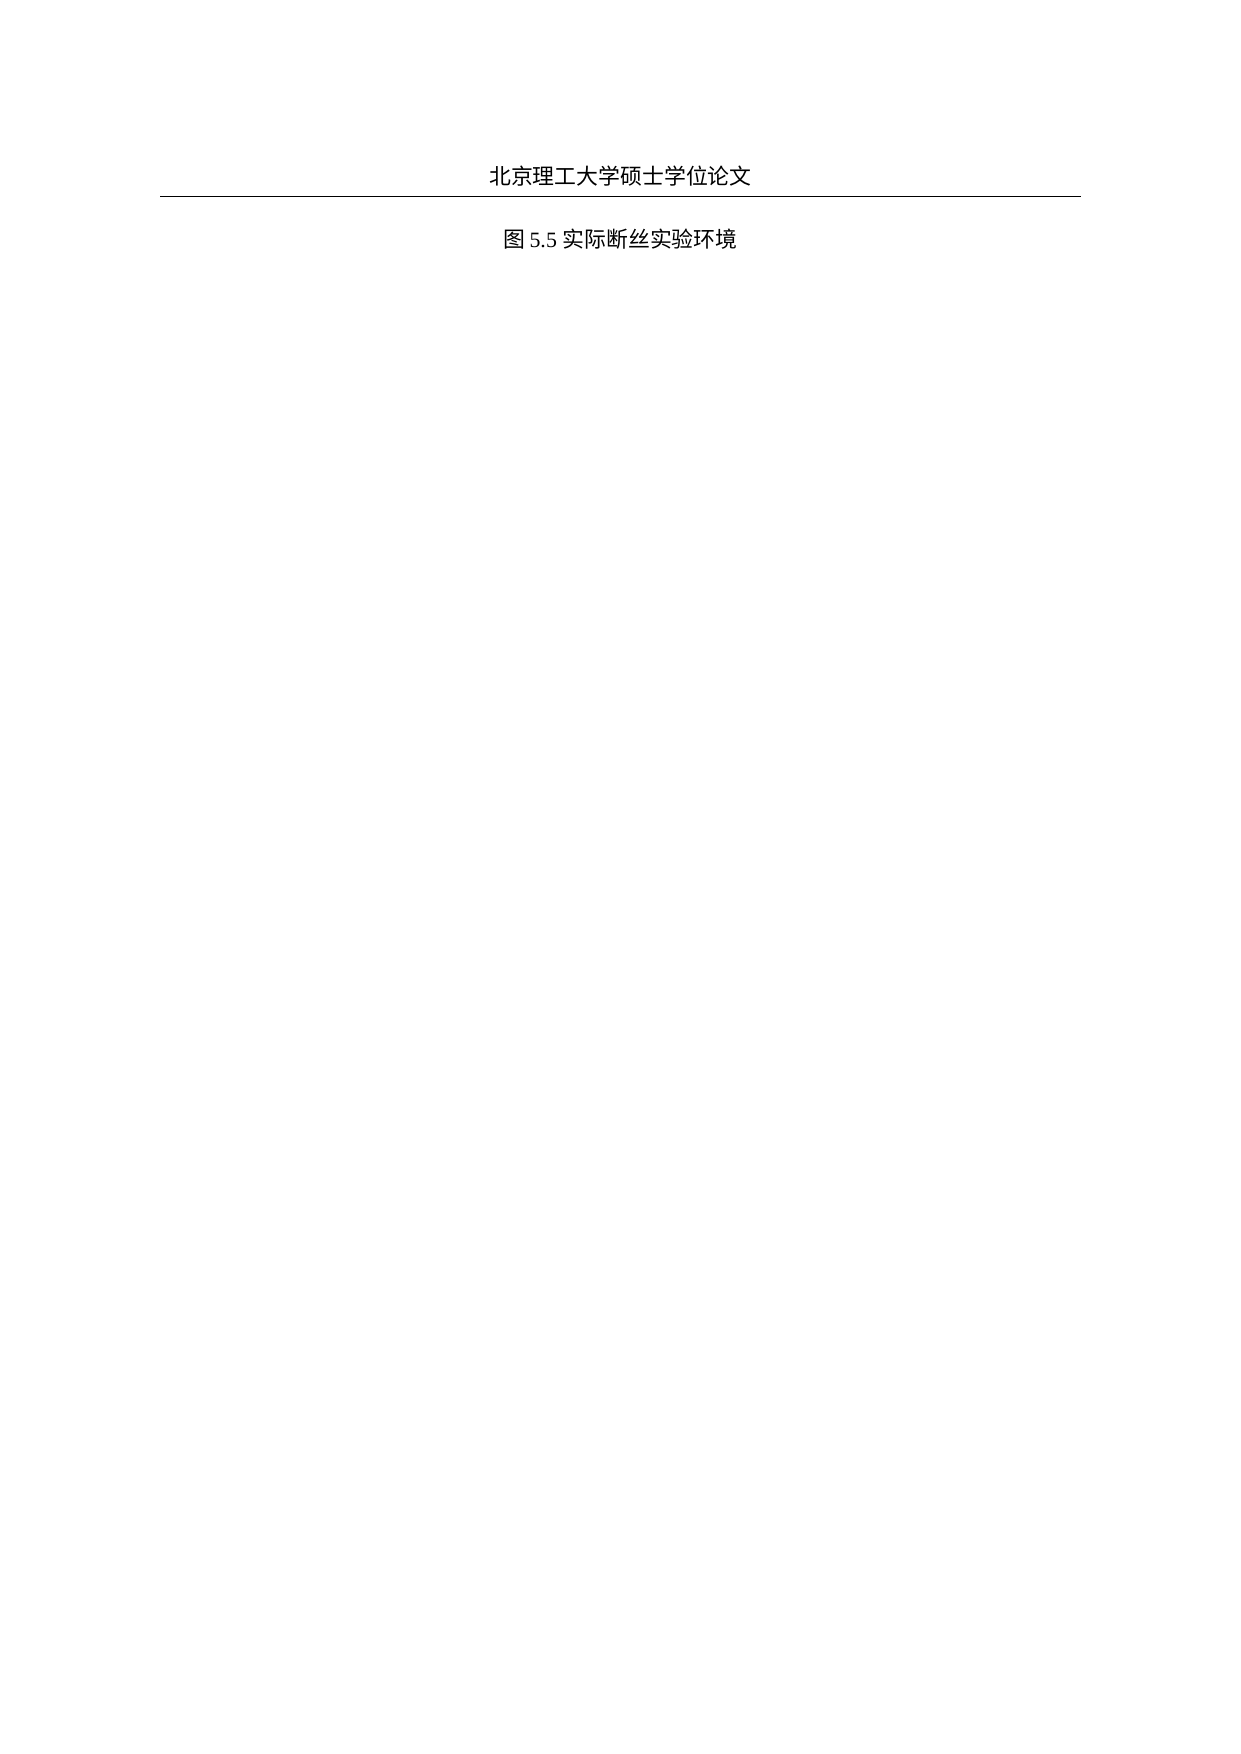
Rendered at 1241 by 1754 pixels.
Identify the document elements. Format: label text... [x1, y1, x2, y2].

text 图5.5 实际断丝实验环境 [159, 222, 1081, 254]
